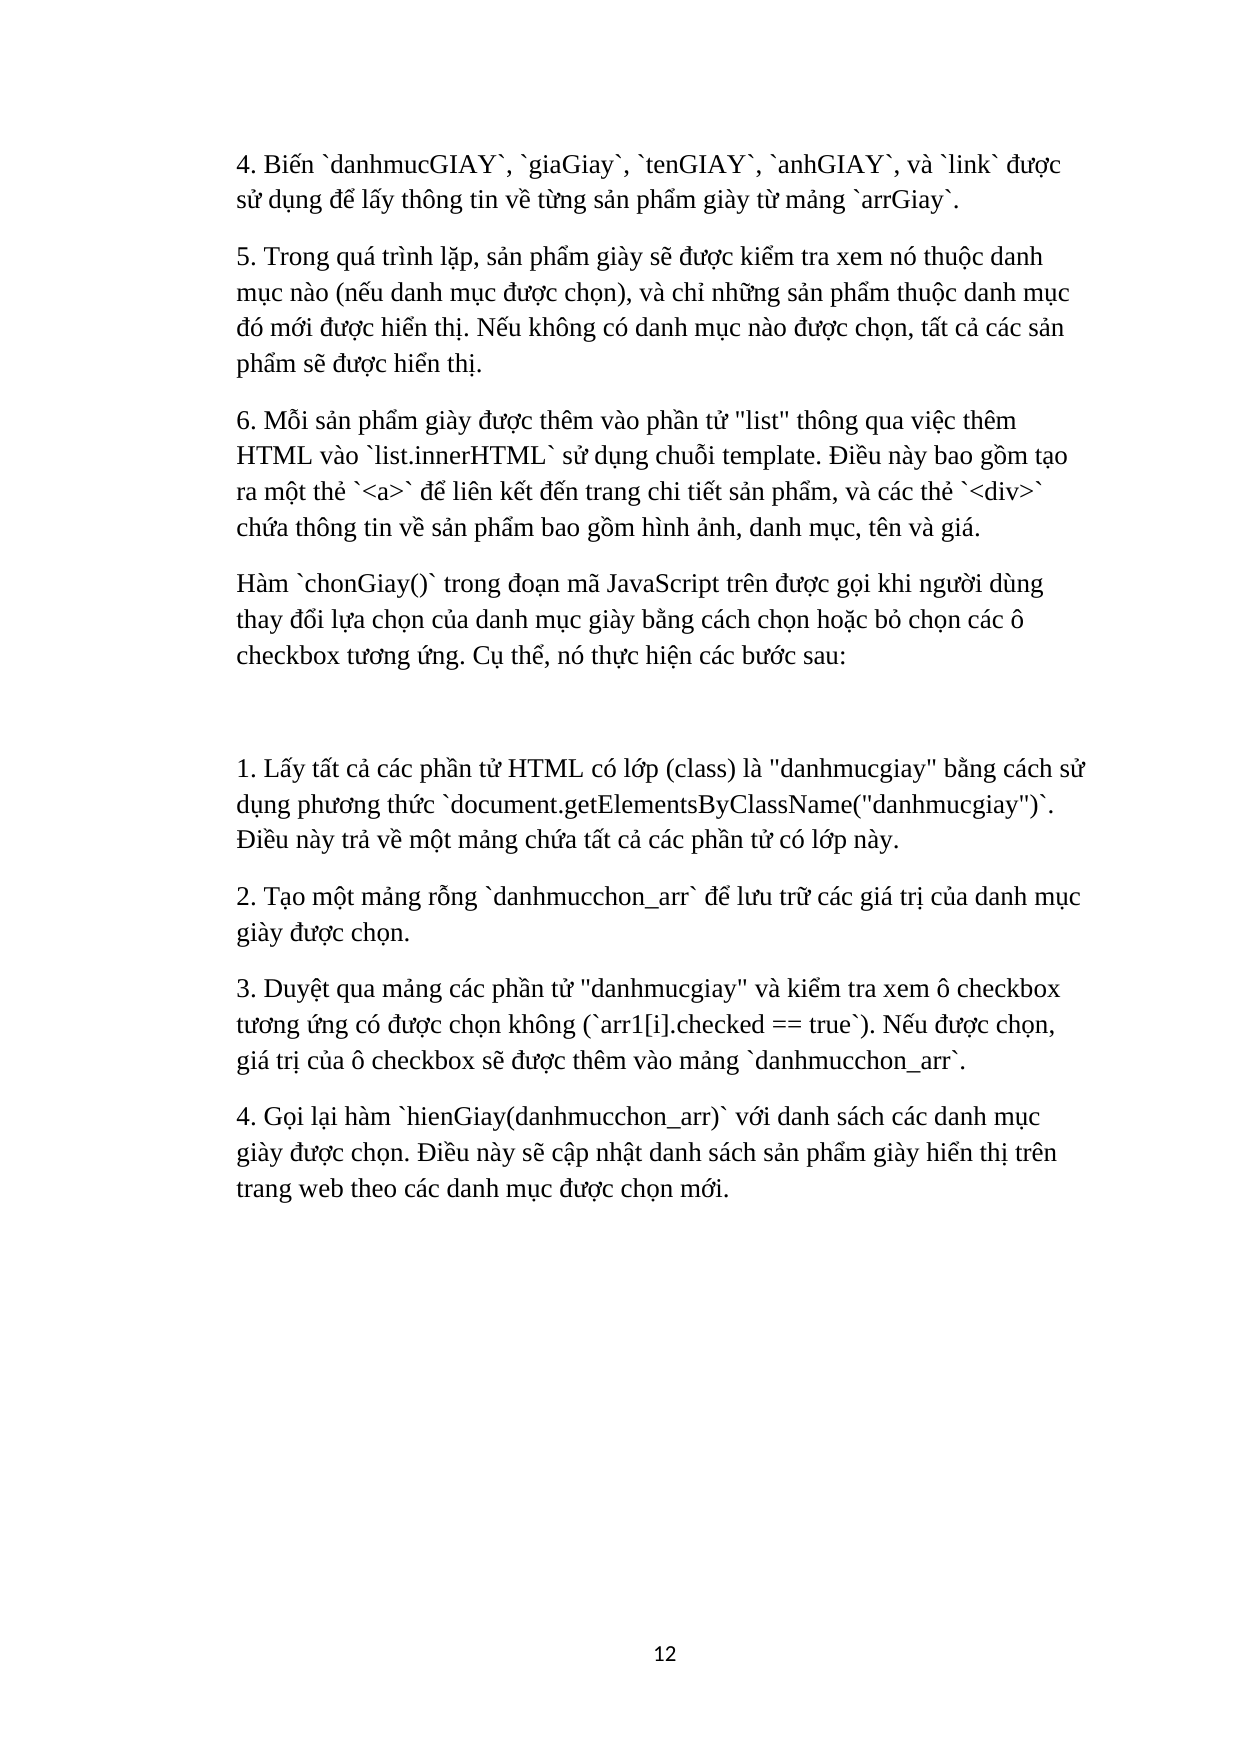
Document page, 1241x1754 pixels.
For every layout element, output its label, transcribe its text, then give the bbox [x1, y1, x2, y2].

text 3. Duyệt qua mảng các phần tử "danhmucgiay" và kiểm tra xem ô checkbox tương ứng có được chọn không (`arr1[i].checked == true`). Nếu được chọn, giá trị của ô checkbox sẽ được thêm vào mảng `danhmucchon_arr`. [236, 972, 1092, 1075]
text 4. Gọi lại hàm `hienGiay(danhmucchon_arr)` với danh sách các danh mục giày được chọn. Điều này sẽ cập nhật danh sách sản phẩm giày hiển thị trên trang web theo các danh mục được chọn mới. [236, 1100, 1092, 1203]
text 6. Mỗi sản phẩm giày được thêm vào phần tử "list" thông qua việc thêm HTML vào `list.innerHTML` sử dụng chuỗi template. Điều này bao gồm tạo ra một thẻ `<a>` để liên kết đến trang chi tiết sản phẩm, và các thẻ `<div>` chứa thông tin về sản phẩm bao gồm hình ảnh, danh mục, tên và giá. [236, 404, 1092, 542]
text Hàm `chonGiay()` trong đoạn mã JavaScript trên được gọi khi người dùng thay đổi lựa chọn của danh mục giày bằng cách chọn hoặc bỏ chọn các ô checkbox tương ứng. Cụ thể, nó thực hiện các bước sau: [236, 567, 1092, 670]
text 4. Biến `danhmucGIAY`, `giaGiay`, `tenGIAY`, `anhGIAY`, và `link` được sử dụng để lấy thông tin về từng sản phẩm giày từ mảng `arrGiay`. [236, 148, 1092, 214]
text 2. Tạo một mảng rỗng `danhmucchon_arr` để lưu trữ các giá trị của danh mục giày được chọn. [236, 880, 1092, 947]
text 5. Trong quá trình lặp, sản phẩm giày sẽ được kiểm tra xem nó thuộc danh mục nào (nếu danh mục được chọn), và chỉ những sản phẩm thuộc danh mục đó mới được hiển thị. Nếu không có danh mục nào được chọn, tất cả các sản phẩm sẽ được hiển thị. [236, 240, 1092, 378]
text 1. Lấy tất cả các phần tử HTML có lớp (class) là "danhmucgiay" bằng cách sử dụng phương thức `document.getElementsByClassName("danhmucgiay")`. Điều này trả về một mảng chứa tất cả các phần tử có lớp này. [236, 752, 1092, 855]
